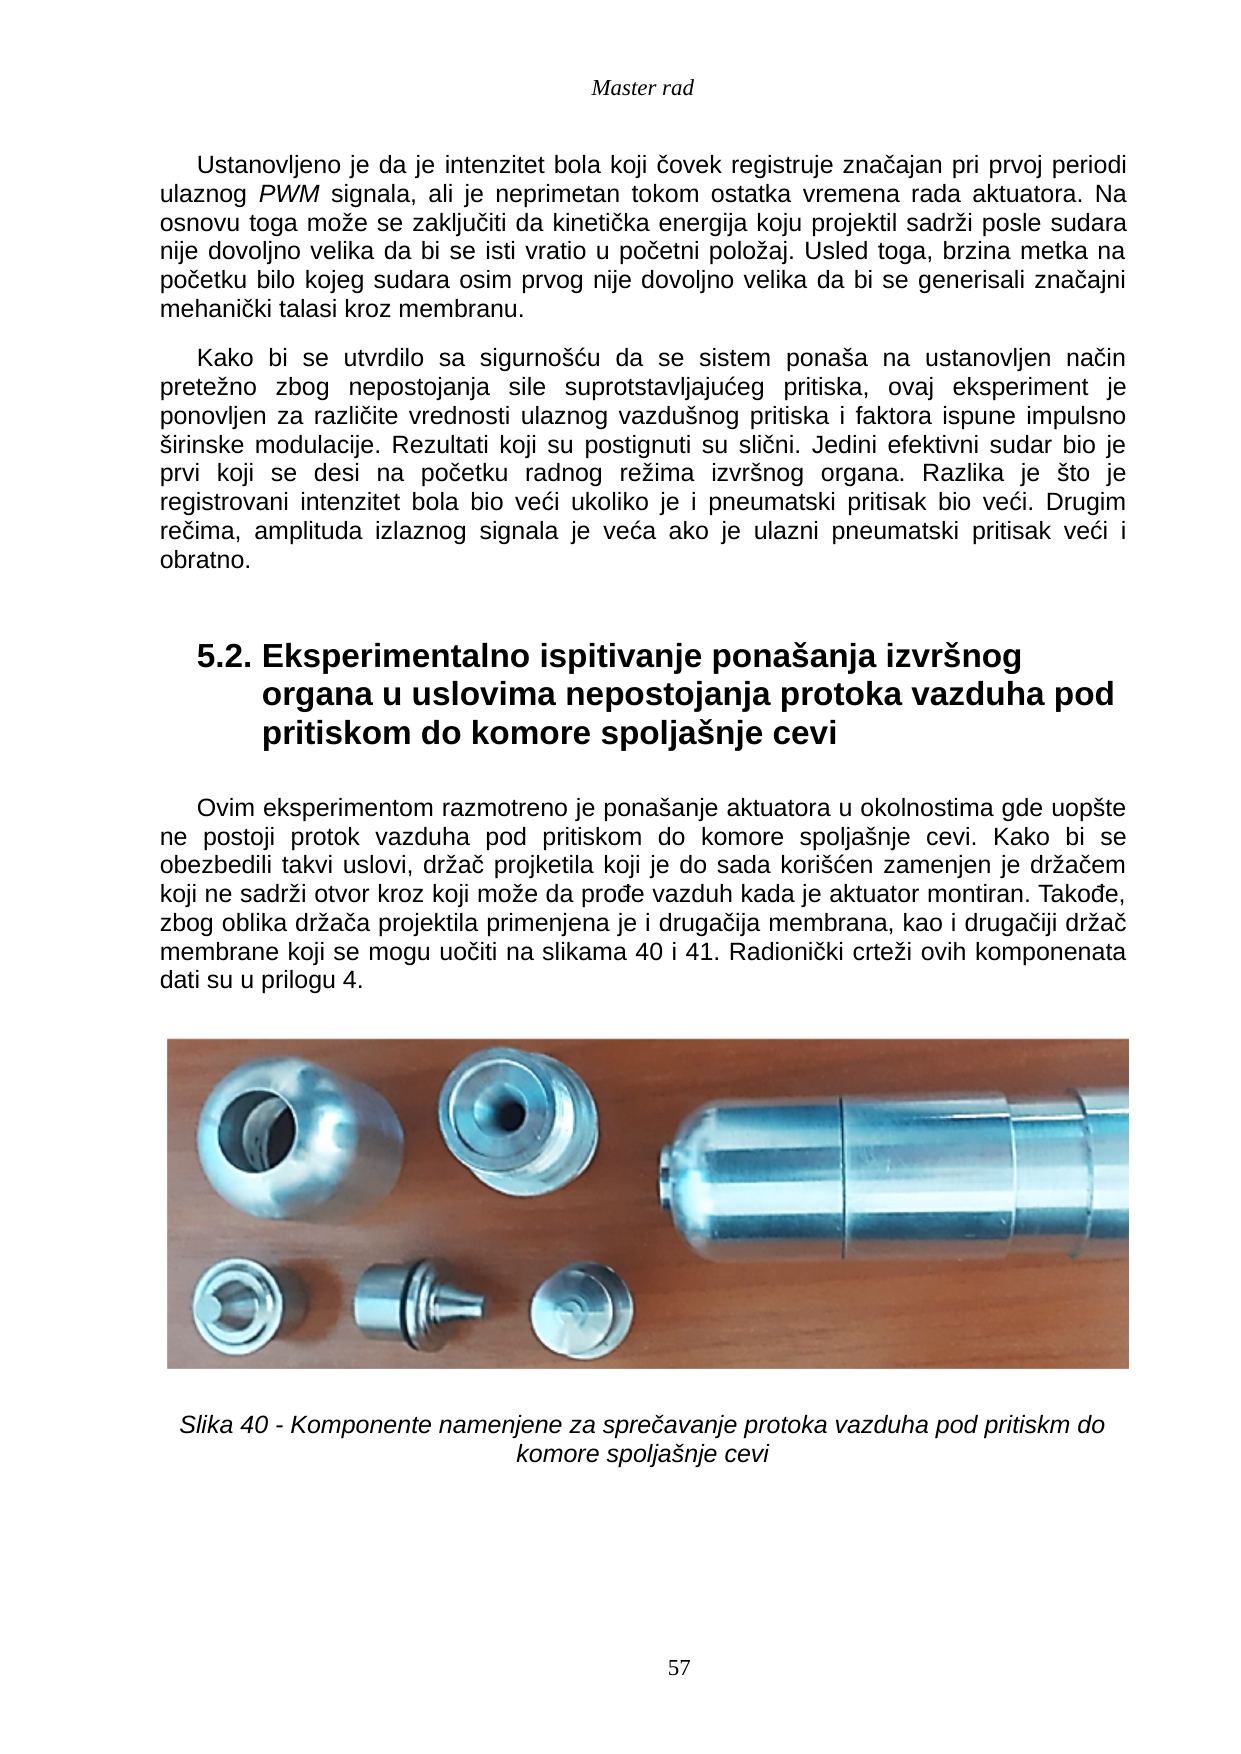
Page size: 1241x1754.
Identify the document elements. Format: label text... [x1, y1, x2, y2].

subtitle Eksperimentalno ispitivanje ponašanja izvršnog organa u uslovima nepostojanja protoka vazduha pod pritiskom do komore spoljašnje cevi [197, 636, 1128, 751]
text Ustanovljeno je da je intenzitet bola koji čovek registruje značajan pri prvoj periodi ulaznog PWM signala, ali je neprimetan tokom ostatka vremena rada aktuatora. Na osnovu toga može se zaključiti da kinetička energija koju projektil sadrži posle sudara nije dovoljno velika da bi se isti vratio u početni položaj. Usled toga, brzina metka na početku bilo kojeg sudara osim prvog nije dovoljno velika da bi se generisali značajni mehanički talasi kroz membranu. [159, 150, 1128, 322]
text Kako bi se utvrdilo sa sigurnošću da se sistem ponaša na ustanovljen način pretežno zbog nepostojanja sile suprotstavljajućeg pritiska, ovaj eksperiment je ponovljen za različite vrednosti ulaznog vazdušnog pritiska i faktora ispune impulsno širinske modulacije. Rezultati koji su postignuti su slični. Jedini efektivni sudar bio je prvi koji se desi na početku radnog režima izvršnog organa. Razlika je što je registrovani intenzitet bola bio veći ukoliko je i pneumatski pritisak bio veći. Drugim rečima, amplituda izlaznog signala je veća ako je ulazni pneumatski pritisak veći i obratno. [159, 343, 1128, 573]
text Slika 40 - Komponente namenjene za sprečavanje protoka vazduha pod pritiskm do komore spoljašnje cevi [159, 1410, 1128, 1467]
picture [168, 1040, 1128, 1368]
text Ovim eksperimentom razmotreno je ponašanje aktuatora u okolnostima gde uopšte ne postoji protok vazduha pod pritiskom do komore spoljašnje cevi. Kako bi se obezbedili takvi uslovi, držač projketila koji je do sada korišćen zamenjen je držačem koji ne sadrži otvor kroz koji može da prođe vazduh kada je aktuator montiran. Takođe, zbog oblika držača projektila primenjena je i drugačija membrana, kao i drugačiji držač membrane koji se mogu uočiti na slikama 40 i 41. Radionički crteži ovih komponenata dati su u prilogu 4. [159, 793, 1128, 994]
